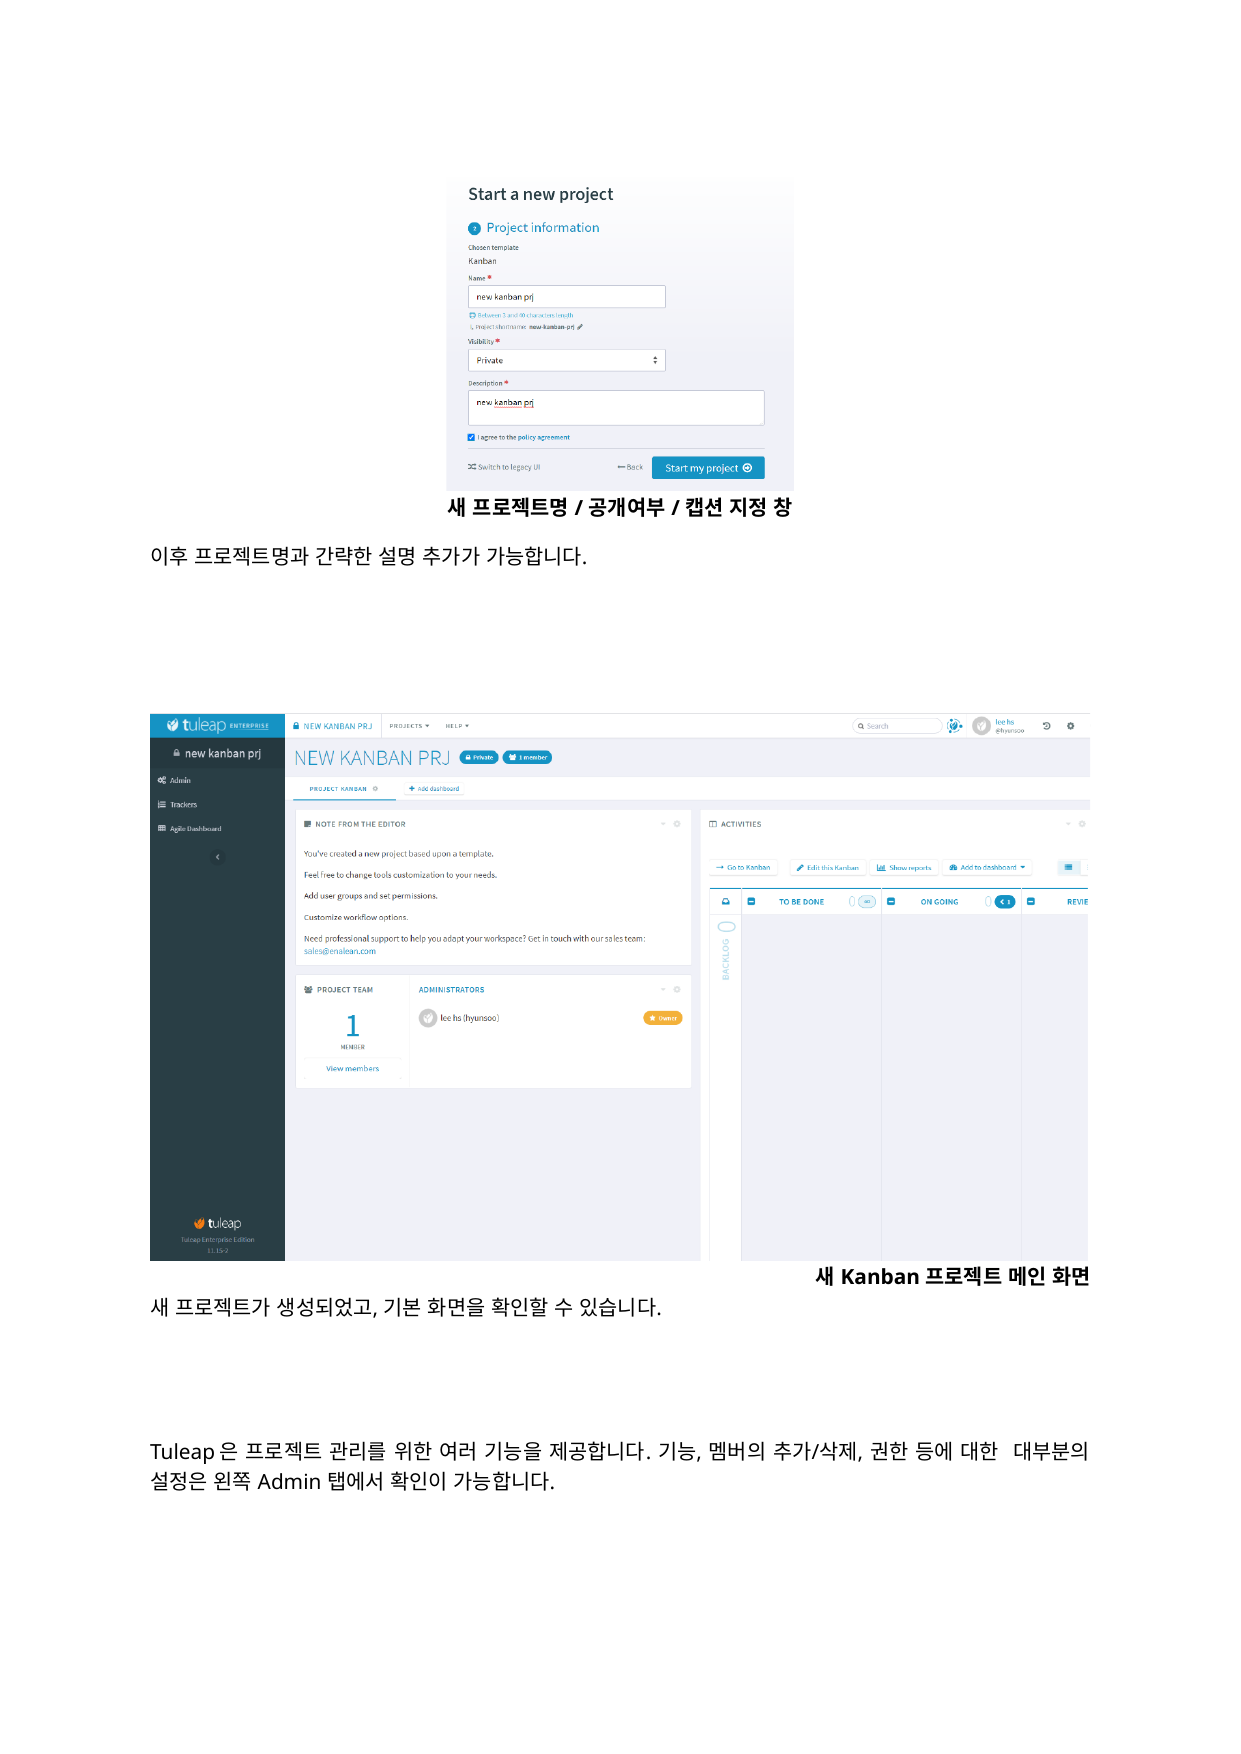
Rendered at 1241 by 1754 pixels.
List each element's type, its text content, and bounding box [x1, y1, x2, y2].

text 새 프로젝트가 생성되었고, 기본 화면을 확인할 수 있습니다. [150, 1291, 1090, 1321]
text 새 Kanban 프로젝트 메인 화면 [150, 1261, 1090, 1291]
text 이후 프로젝트명과 간략한 설명 추가가 가능합니다. [150, 540, 1090, 571]
picture [446, 177, 794, 491]
text Tuleap은 프로젝트 관리를 위한 여러 기능을 제공합니다. 기능, 멤버의 추가/삭제, 권한 등에 대한 대부분의 설정은 왼쪽 Admin 탭에서 확인이 가능합니다. [150, 1435, 1090, 1496]
picture [150, 712, 1091, 1261]
text 새 프로젝트명 / 공개여부 / 캡션 지정 창 [150, 491, 1090, 521]
